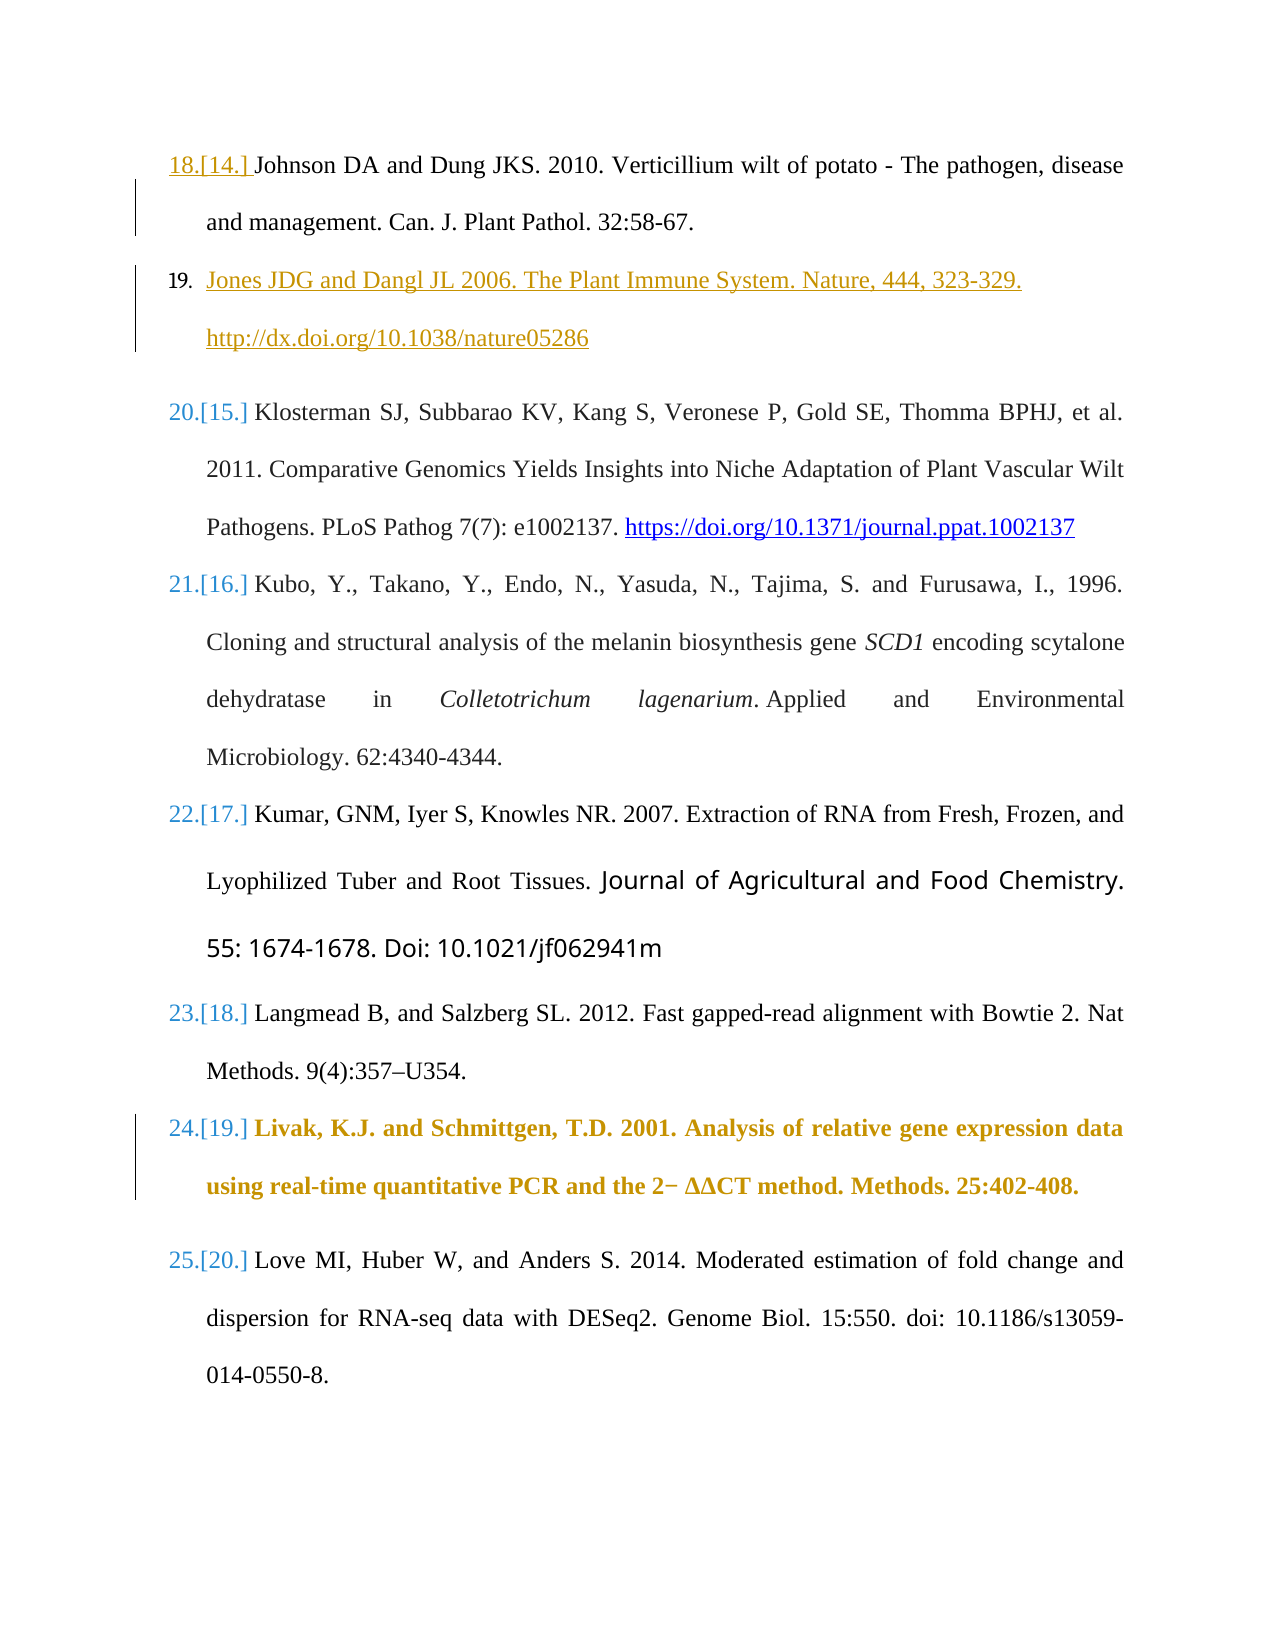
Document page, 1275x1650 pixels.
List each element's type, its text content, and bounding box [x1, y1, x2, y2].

list Klosterman SJ, Subbarao KV, Kang S, Veronese P, Gold SE, Thomma BPHJ, et al. 2011. Comparative Genomics Yields Insights into Niche Adaptation of Plant Vascular Wilt Pathogens. PLoS Pathog 7(7): e1002137. https://doi.org/10.1371/journal.ppat.1002137 [169, 397, 1125, 541]
list Kumar, GNM, Iyer S, Knowles NR. 2007. Extraction of RNA from Fresh, Frozen, and Lyophilized Tuber and Root Tissues. Journal of Agricultural and Food Chemistry. 55: 1674-1678. Doi: 10.1021/jf062941m [169, 799, 1125, 964]
list Love MI, Huber W, and Anders S. 2014. Moderated estimation of fold change and dispersion for RNA-seq data with DESeq2. Genome Biol. 15:550. doi: 10.1186/s13059-014-0550-8. [169, 1274, 1125, 1389]
list Kubo, Y., Takano, Y., Endo, N., Yasuda, N., Tajima, S. and Furusawa, I., 1996. Cloning and structural analysis of the melanin biosynthesis gene SCD1 encoding scytalone dehydratase in Colletotrichum lagenarium. Applied and Environmental Microbiology. 62:4340-4344. [169, 569, 1125, 771]
list Johnson DA and Dung JKS. 2010. Verticillium wilt of potato - The pathogen, disease and management. Can. J. Plant Pathol. 32:58-67. [169, 150, 1125, 236]
list Livak, K.J. and Schmittgen, T.D. 2001. Analysis of relative gene expression data using real-time quantitative PCR and the 2− ΔΔCT method. Methods. 25:402-408. [169, 1113, 1125, 1200]
list Langmead B, and Salzberg SL. 2012. Fast gapped-read alignment with Bowtie 2. Nat Methods. 9(4):357–U354. [169, 998, 1125, 1085]
